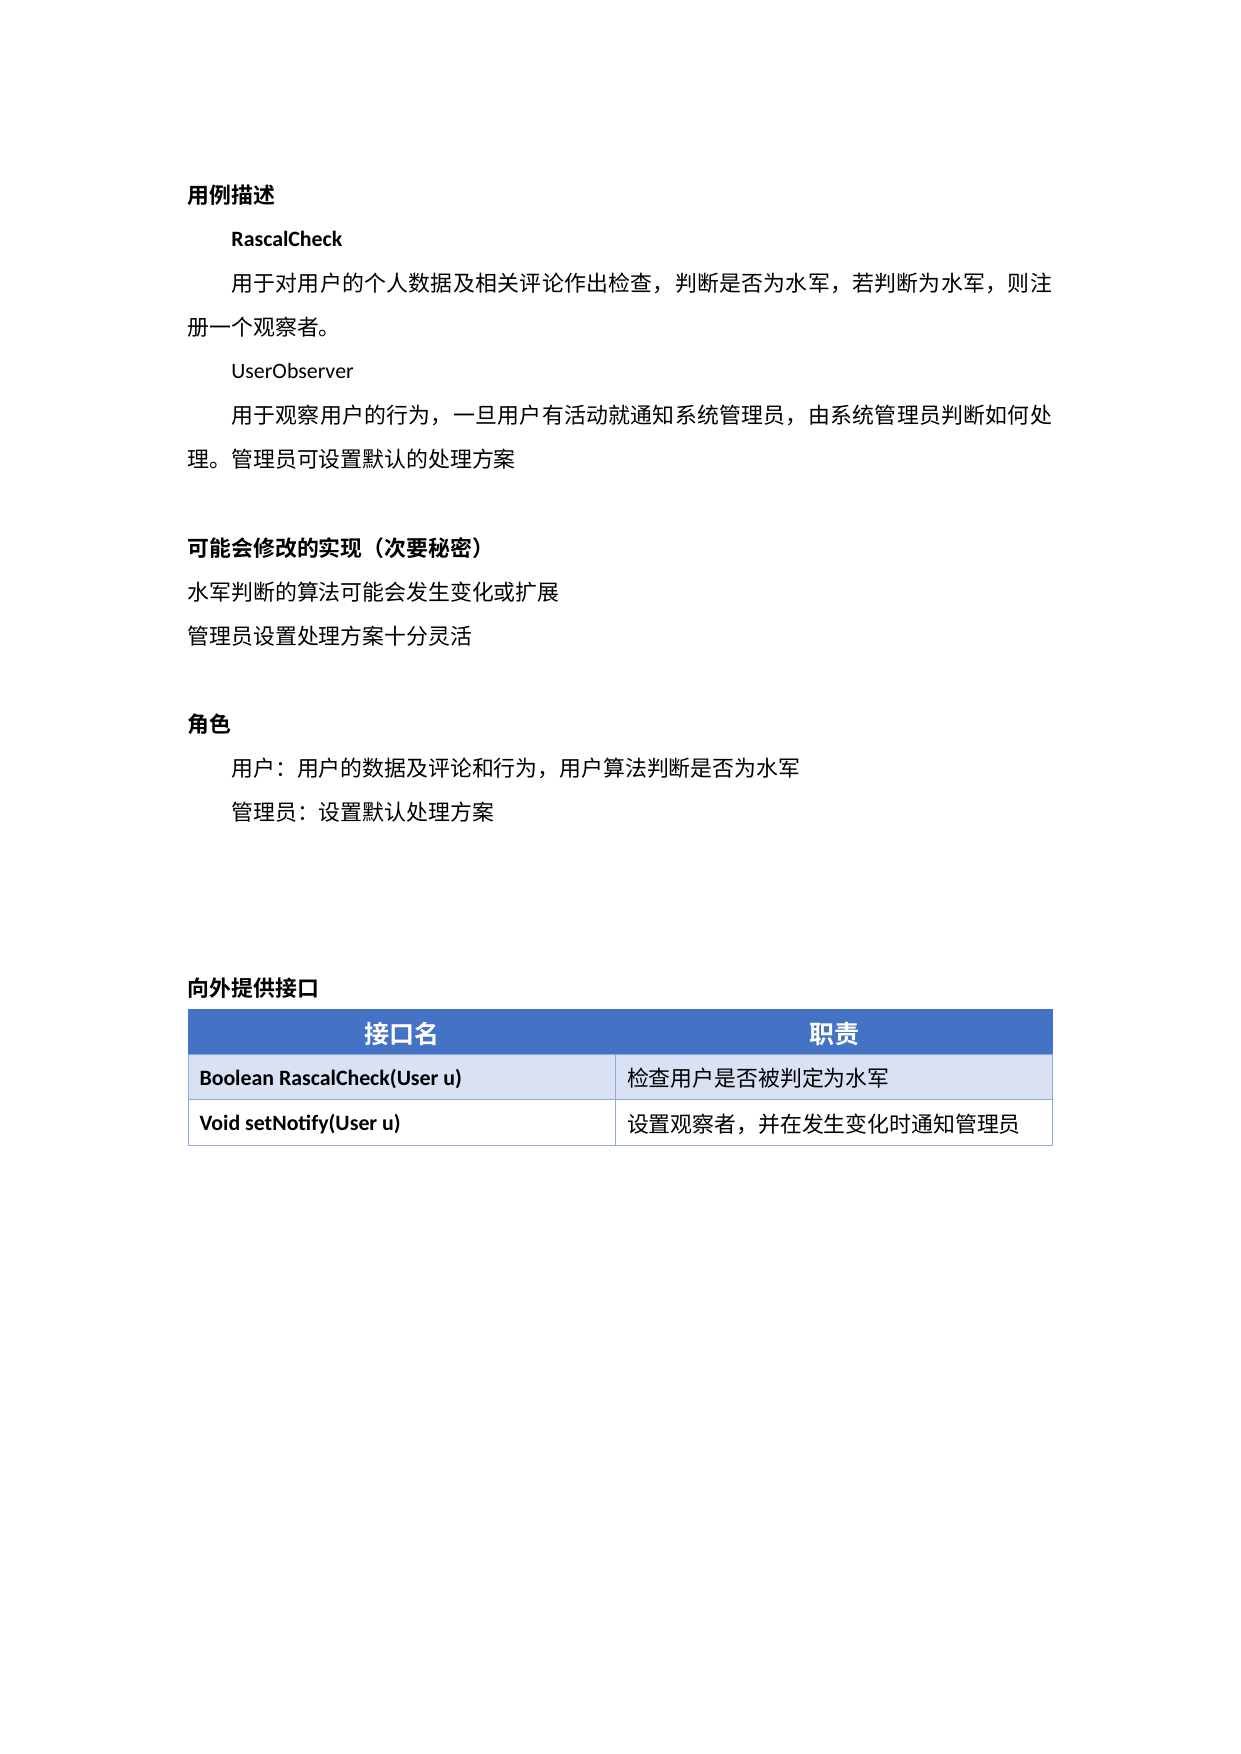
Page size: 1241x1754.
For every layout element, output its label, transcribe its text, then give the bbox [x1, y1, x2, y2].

text 用例描述 [187, 172, 1053, 216]
table_header 职责 [616, 1010, 1052, 1054]
text 向外提供接口 [187, 965, 1053, 1009]
table_cell 设置观察者，并在发生变化时通知管理员 [616, 1100, 1052, 1144]
table_cell Void setNotify(User u) [189, 1100, 615, 1144]
text 用于对用户的个人数据及相关评论作出检查，判断是否为水军，若判断为水军，则注册一个观察者。 [187, 260, 1053, 348]
text 管理员：设置默认处理方案 [187, 789, 1053, 833]
text 水军判断的算法可能会发生变化或扩展 [187, 568, 1053, 613]
text 用于观察用户的行为，一旦用户有活动就通知系统管理员，由系统管理员判断如何处理。管理员可设置默认的处理方案 [187, 392, 1053, 480]
text 可能会修改的实现（次要秘密） [187, 524, 1053, 568]
text UserObserver [187, 348, 1053, 392]
table_cell 检查用户是否被判定为水军 [616, 1055, 1052, 1099]
table_cell Boolean RascalCheck(User u) [189, 1055, 615, 1099]
text 角色 [187, 701, 1053, 745]
table_header 接口名 [189, 1010, 615, 1054]
text RascalCheck [187, 216, 1053, 260]
text 管理员设置处理方案十分灵活 [187, 613, 1053, 657]
text 用户：用户的数据及评论和行为，用户算法判断是否为水军 [187, 745, 1053, 789]
